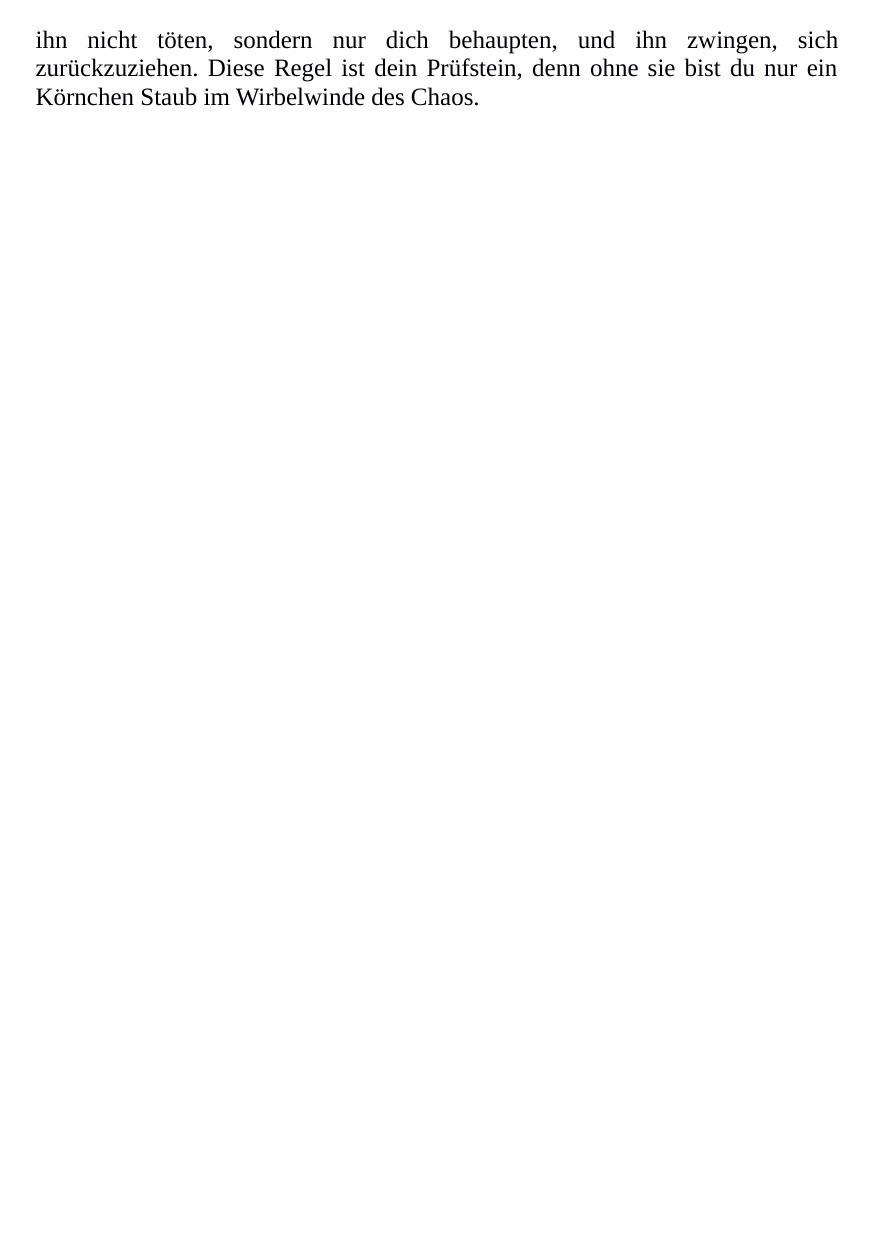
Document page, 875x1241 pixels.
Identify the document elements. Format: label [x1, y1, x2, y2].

text [35, 25, 839, 111]
